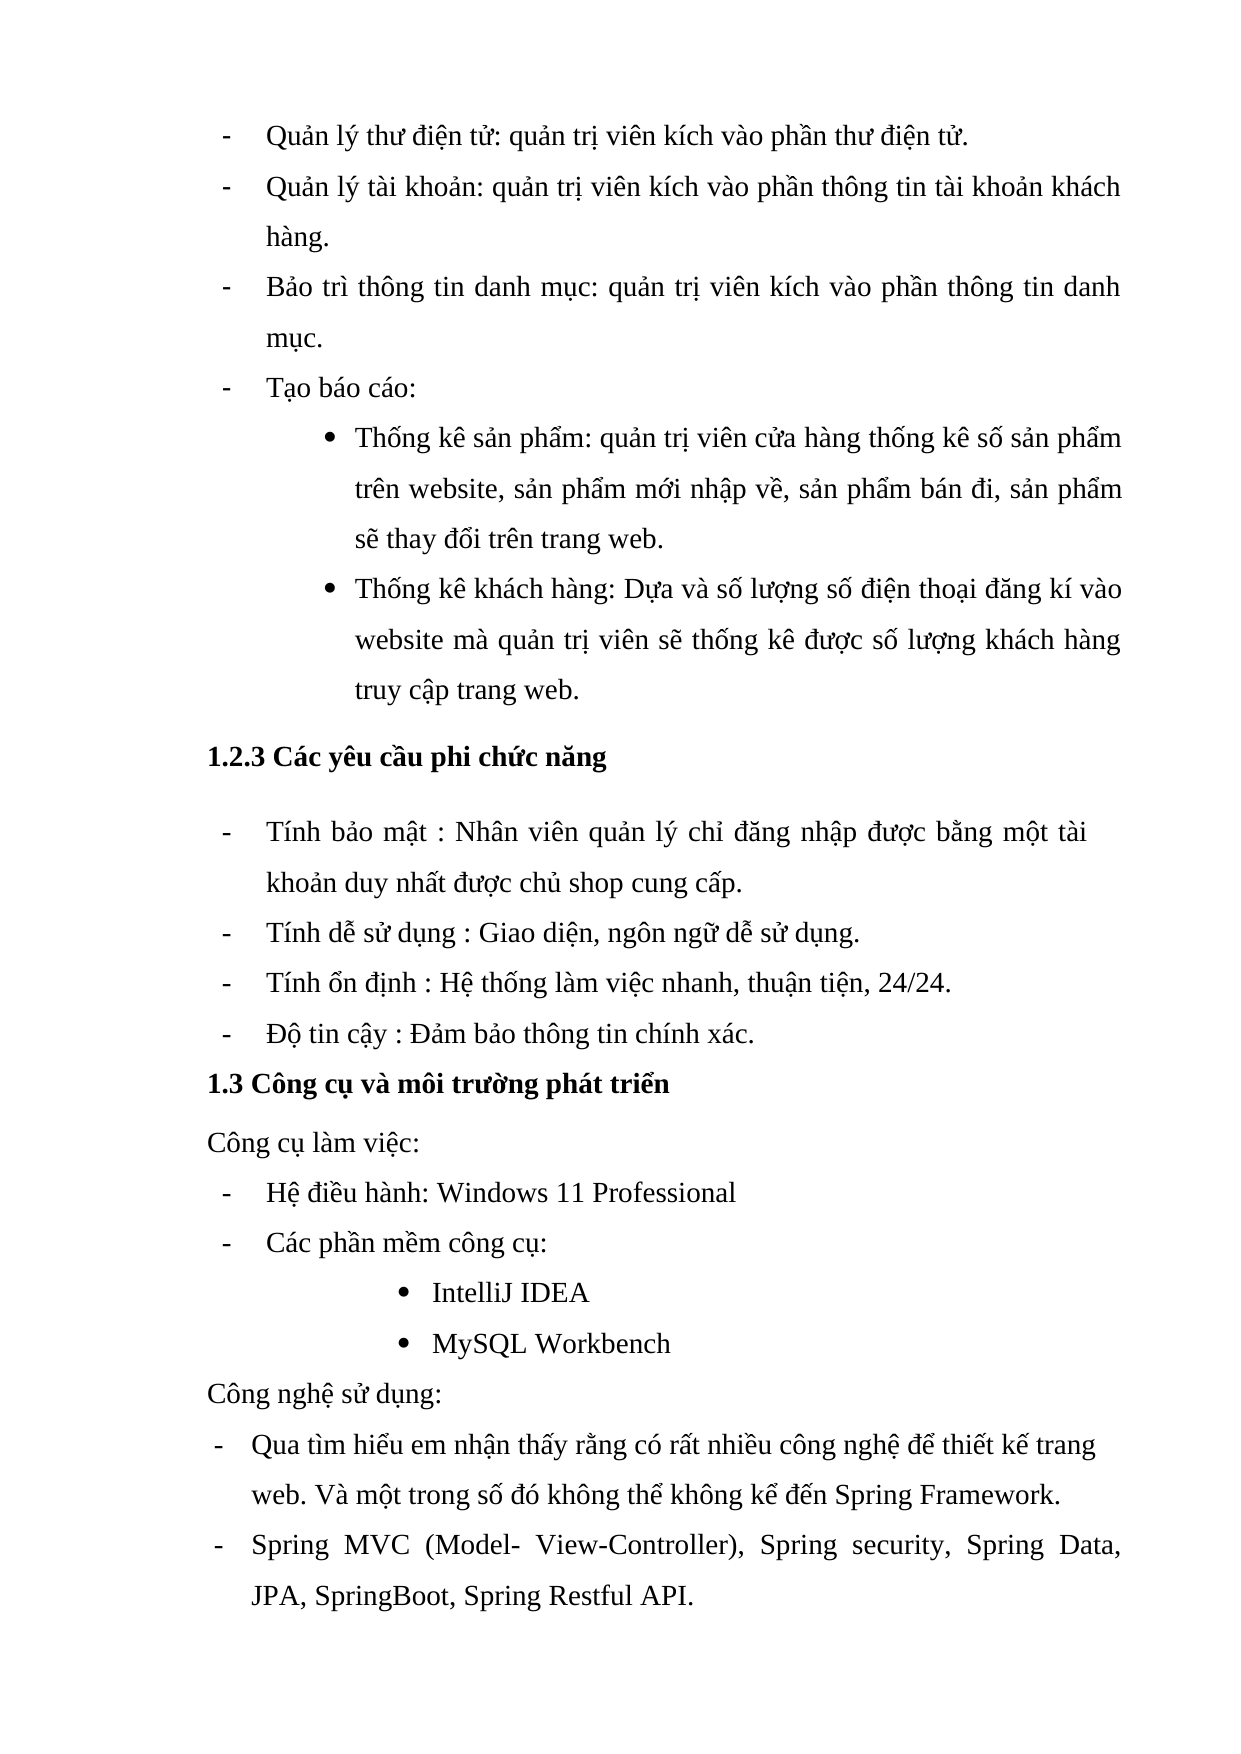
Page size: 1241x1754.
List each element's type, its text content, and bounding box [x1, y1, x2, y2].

list Quản lý thư điện tử: quản trị viên kích vào phần thư điện tử. [222, 118, 1122, 152]
list Tính bảo mật : Nhân viên quản lý chỉ đăng nhập được bằng một tài khoản duy nhất được chủ shop cung cấp. [222, 814, 1089, 898]
text Công nghệ sử dụng: [207, 1376, 1122, 1410]
list IntelliJ IDEA [384, 1276, 1122, 1309]
list Tạo báo cáo: [222, 370, 1122, 404]
list Hệ điều hành: Windows 11 Professional [222, 1175, 1122, 1208]
list Tính ổn định : Hệ thống làm việc nhanh, thuận tiện, 24/24. [222, 965, 1122, 999]
list Thống kê sản phẩm: quản trị viên cửa hàng thống kê số sản phẩm trên website, sản phẩm mới nhập về, sản phẩm bán đi, sản phẩm sẽ thay đổi trên trang web. [325, 420, 1122, 555]
subtitle 1.3 Công cụ và môi trường phát triển [207, 1066, 1122, 1099]
list Độ tin cậy : Đảm bảo thông tin chính xác. [222, 1016, 1122, 1049]
list Qua tìm hiểu em nhận thấy rằng có rất nhiều công nghệ để thiết kế trang web. Và một trong số đó không thể không kể đến Spring Framework. [214, 1427, 1122, 1511]
list Các phần mềm công cụ: [222, 1225, 1122, 1259]
text Công cụ làm việc: [207, 1125, 1122, 1158]
list MySQL Workbench [384, 1326, 1122, 1360]
list Spring MVC (Model- View-Controller), Spring security, Spring Data, JPA, SpringBoot, Spring Restful API. [214, 1527, 1122, 1611]
list Thống kê khách hàng: Dựa và số lượng số điện thoại đăng kí vào website mà quản trị viên sẽ thống kê được số lượng khách hàng truy cập trang web. [325, 571, 1122, 706]
list Bảo trì thông tin danh mục: quản trị viên kích vào phần thông tin danh mục. [222, 269, 1122, 353]
list Tính dễ sử dụng : Giao diện, ngôn ngữ dễ sử dụng. [222, 915, 1122, 949]
subtitle 1.2.3 Các yêu cầu phi chức năng [207, 739, 1122, 773]
list Quản lý tài khoản: quản trị viên kích vào phần thông tin tài khoản khách hàng. [222, 168, 1122, 252]
